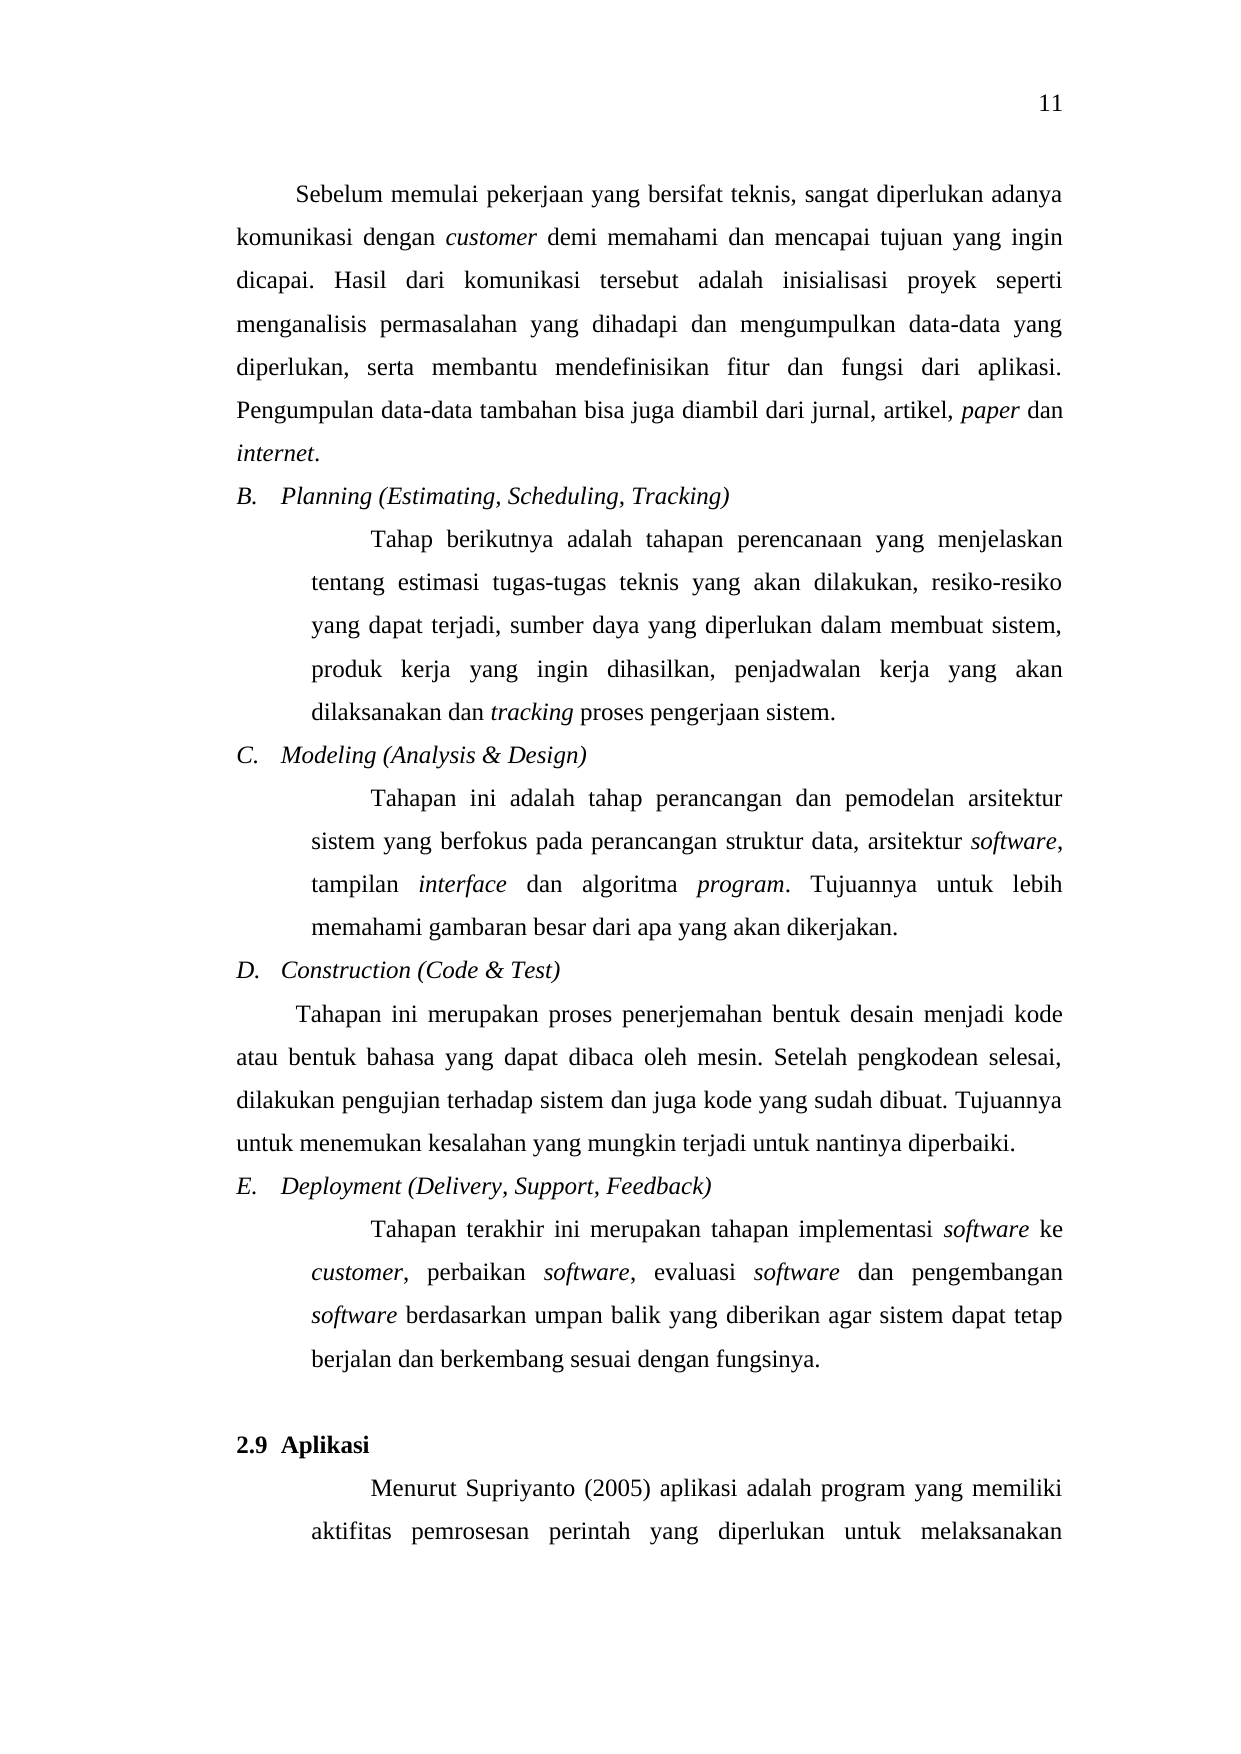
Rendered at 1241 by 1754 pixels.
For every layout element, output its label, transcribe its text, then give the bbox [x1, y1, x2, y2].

list Tahapan ini merupakan proses penerjemahan bentuk desain menjadi kode atau bentuk bahasa yang dapat dibaca oleh mesin. Setelah pengkodean selesai, dilakukan pengujian terhadap sistem dan juga kode yang sudah dibuat. Tujuannya untuk menemukan kesalahan yang mungkin terjadi untuk nantinya diperbaiki. [236, 999, 1063, 1157]
subtitle Aplikasi [236, 1430, 1063, 1459]
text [311, 1473, 1063, 1545]
list Sebelum memulai pekerjaan yang bersifat teknis, sangat diperlukan adanya komunikasi dengan customer demi memahami dan mencapai tujuan yang ingin dicapai. Hasil dari komunikasi tersebut adalah inisialisasi proyek seperti menganalisis permasalahan yang dihadapi dan mengumpulkan data-data yang diperlukan, serta membantu mendefinisikan fitur dan fungsi dari aplikasi. Pengumpulan data-data tambahan bisa juga diambil dari jurnal, artikel, paper dan internet. [236, 179, 1063, 467]
text Tahap berikutnya adalah tahapan perencanaan yang menjelaskan tentang estimasi tugas-tugas teknis yang akan dilakukan, resiko-resiko yang dapat terjadi, sumber daya yang diperlukan dalam membuat sistem, produk kerja yang ingin dihasilkan, penjadwalan kerja yang akan dilaksanakan dan tracking proses pengerjaan sistem. [311, 524, 1063, 726]
list Planning (Estimating, Scheduling, Tracking) [236, 481, 1063, 510]
list Modeling (Analysis & Design) [236, 740, 1063, 769]
list Deployment (Delivery, Support, Feedback) [236, 1171, 1063, 1200]
text Tahapan ini adalah tahap perancangan dan pemodelan arsitektur sistem yang berfokus pada perancangan struktur data, arsitektur software, tampilan interface dan algoritma program. Tujuannya untuk lebih memahami gambaran besar dari apa yang akan dikerjakan. [311, 783, 1063, 941]
list Construction (Code & Test) [236, 956, 1063, 984]
text Tahapan terakhir ini merupakan tahapan implementasi software ke customer, perbaikan software, evaluasi software dan pengembangan software berdasarkan umpan balik yang diberikan agar sistem dapat tetap berjalan dan berkembang sesuai dengan fungsinya. [311, 1214, 1063, 1372]
